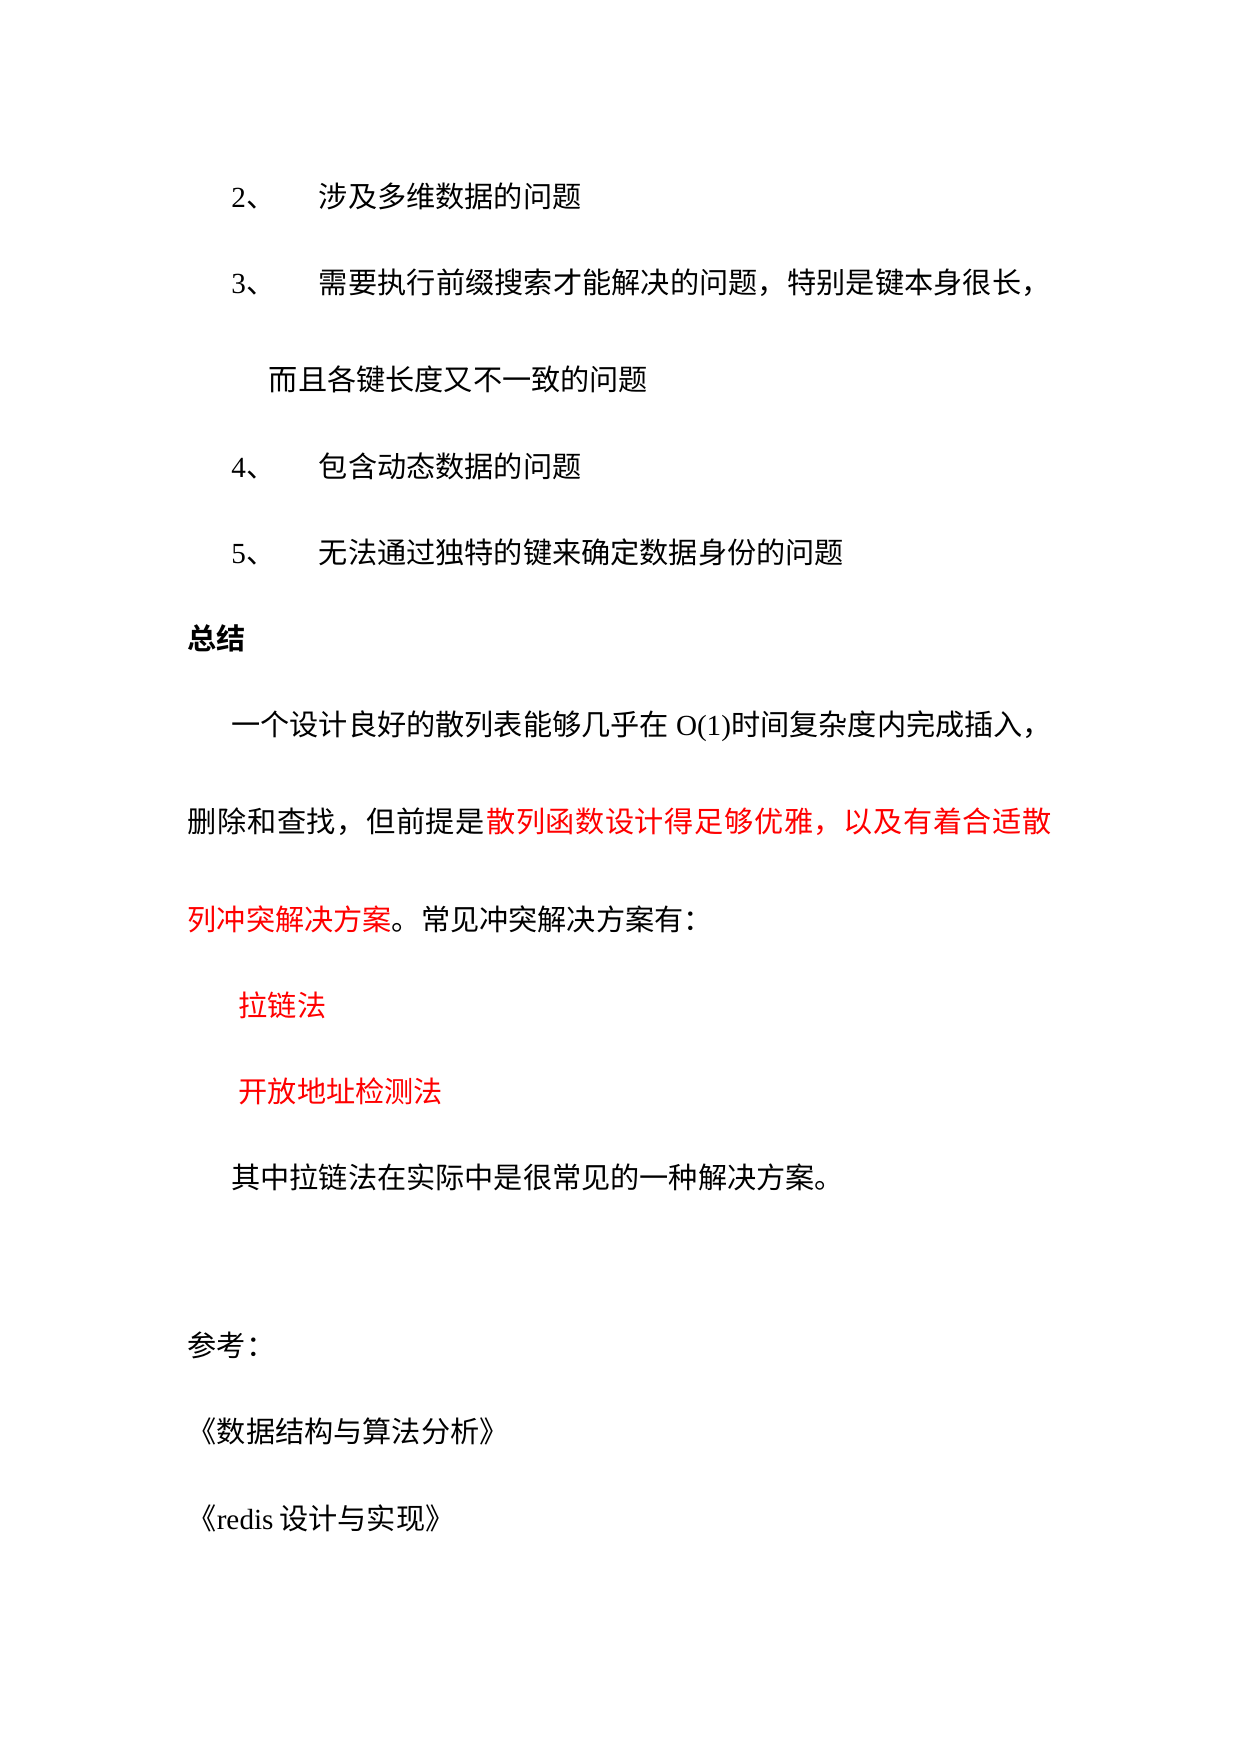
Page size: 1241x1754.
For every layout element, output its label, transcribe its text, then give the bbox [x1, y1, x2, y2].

list 包含动态数据的问题 [231, 432, 1053, 497]
text 其中拉链法在实际中是很常见的一种解决方案。 [187, 1144, 1053, 1209]
subtitle 总结 [187, 604, 1053, 669]
list 无法通过独特的键来确定数据身份的问题 [231, 518, 1053, 583]
text 参考： [187, 1312, 1053, 1377]
text 一个设计良好的散列表能够几乎在O(1)时间复杂度内完成插入，删除和查找，但前提是散列函数设计得足够优雅，以及有着合适散列冲突解决方案。常见冲突解决方案有： [187, 690, 1053, 950]
list 涉及多维数据的问题 [231, 162, 1053, 227]
text 开放地址检测法 [238, 1057, 1053, 1122]
list 需要执行前缀搜索才能解决的问题，特别是键本身很长，而且各键长度又不一致的问题 [231, 248, 1053, 411]
text 《数据结构与算法分析》 [187, 1398, 1053, 1463]
text 拉链法 [238, 971, 1053, 1036]
text 《redis设计与实现》 [187, 1484, 1053, 1549]
